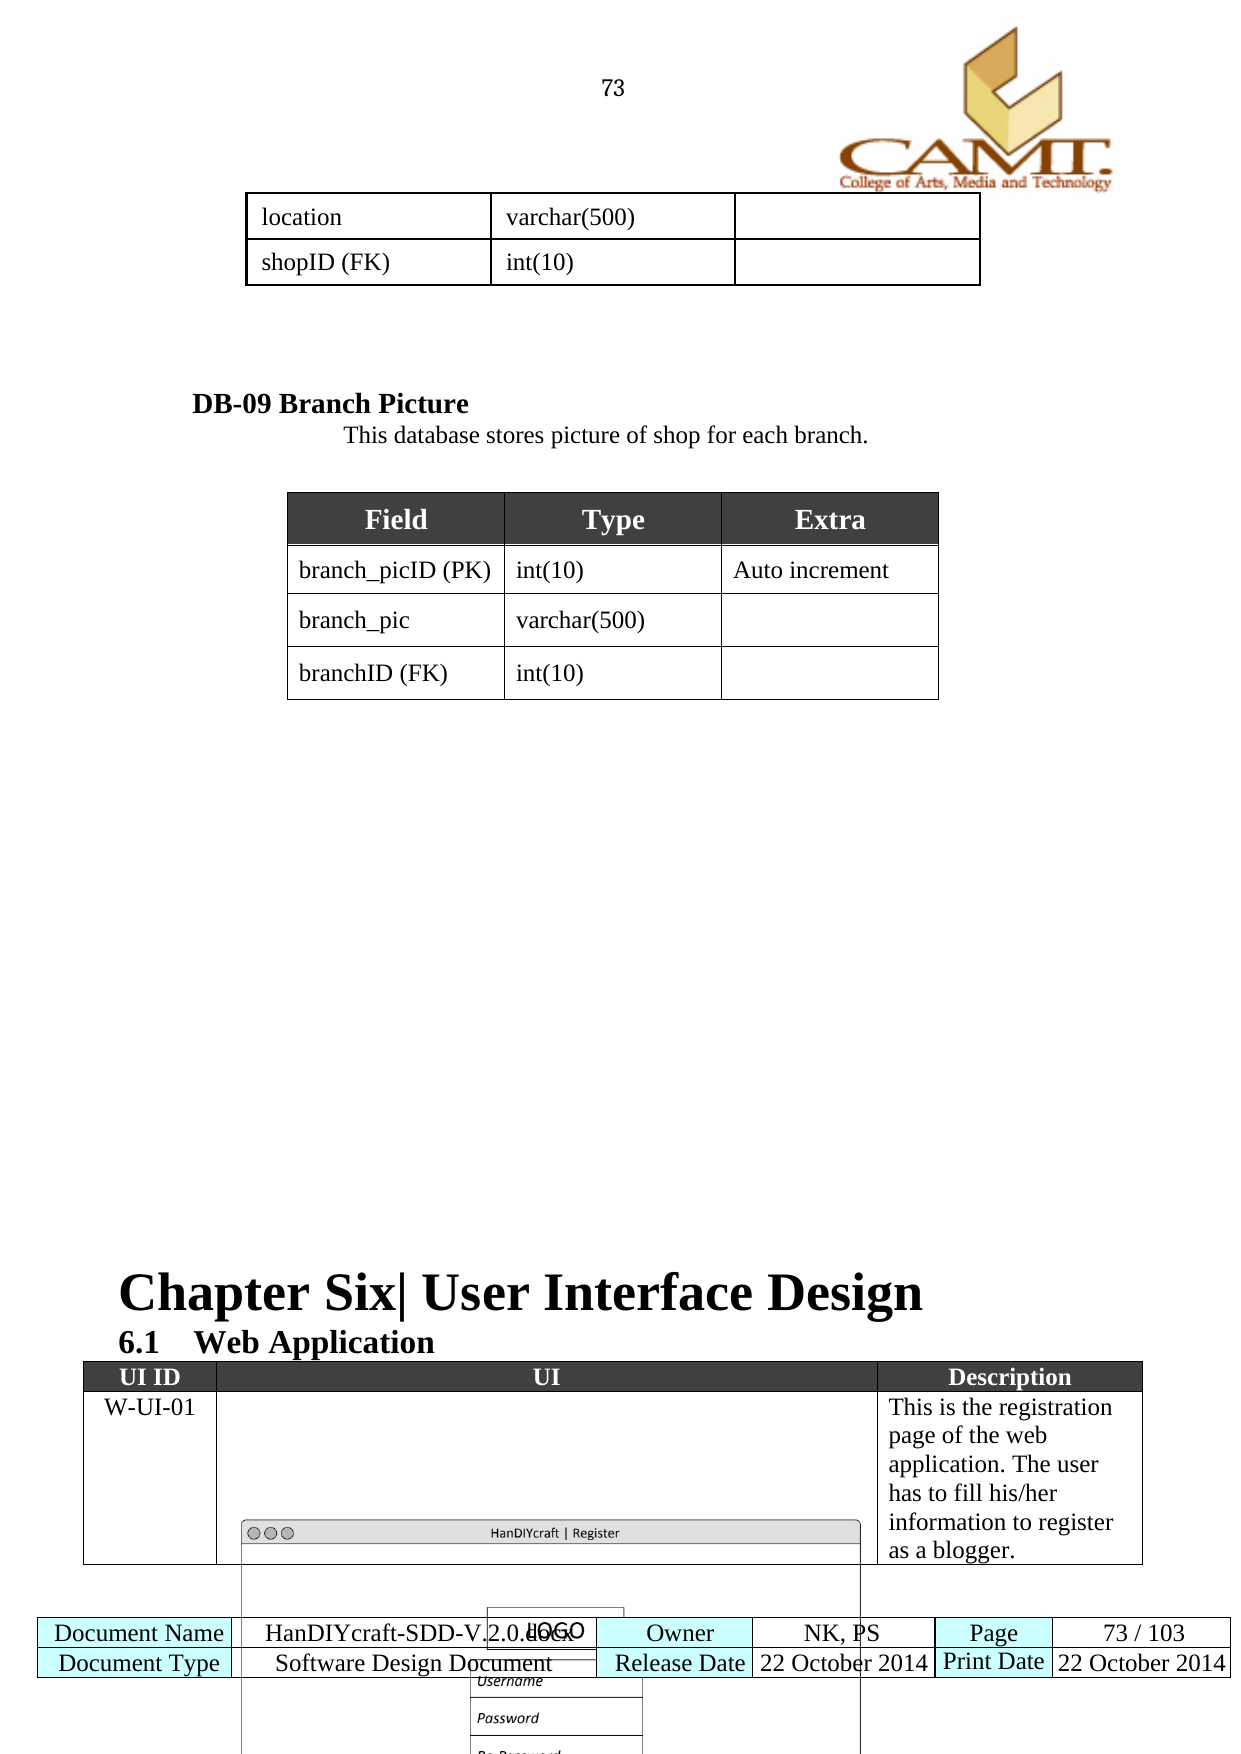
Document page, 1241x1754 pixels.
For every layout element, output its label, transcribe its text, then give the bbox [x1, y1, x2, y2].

text This database stores picture of shop for each branch. [266, 420, 1108, 449]
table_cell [878, 1392, 1142, 1564]
list Web Application [118, 1322, 1108, 1361]
text Chapter Six| User Interface Design [118, 1260, 1108, 1322]
table_cell varchar(500) [492, 194, 734, 238]
table_cell varchar(500) [505, 594, 721, 646]
text DB-09 Branch Picture [118, 386, 1108, 420]
table_cell [736, 194, 979, 238]
table_cell branchID (FK) [288, 647, 504, 698]
table_header UI [217, 1362, 877, 1391]
table_cell branch_pic [288, 594, 504, 646]
table_cell [736, 240, 979, 284]
table_header Extra [722, 493, 938, 544]
table_cell shopID (FK) [248, 240, 490, 284]
table_cell int(10) [505, 647, 721, 698]
table_header Field [288, 493, 504, 544]
table_cell [722, 594, 938, 646]
table_cell int(10) [492, 240, 734, 284]
picture [755, 18, 1221, 207]
table_header Description [878, 1362, 1142, 1391]
table_header Type [505, 493, 721, 544]
table_cell Auto increment [722, 546, 938, 593]
table_cell W-UI-01 [84, 1392, 216, 1564]
table_cell location [248, 194, 490, 238]
table_cell int(10) [505, 546, 721, 593]
table_cell [722, 647, 938, 698]
table_header UI ID [84, 1362, 216, 1391]
table_cell branch_picID (PK) [288, 546, 504, 593]
table_cell [217, 1392, 877, 1564]
